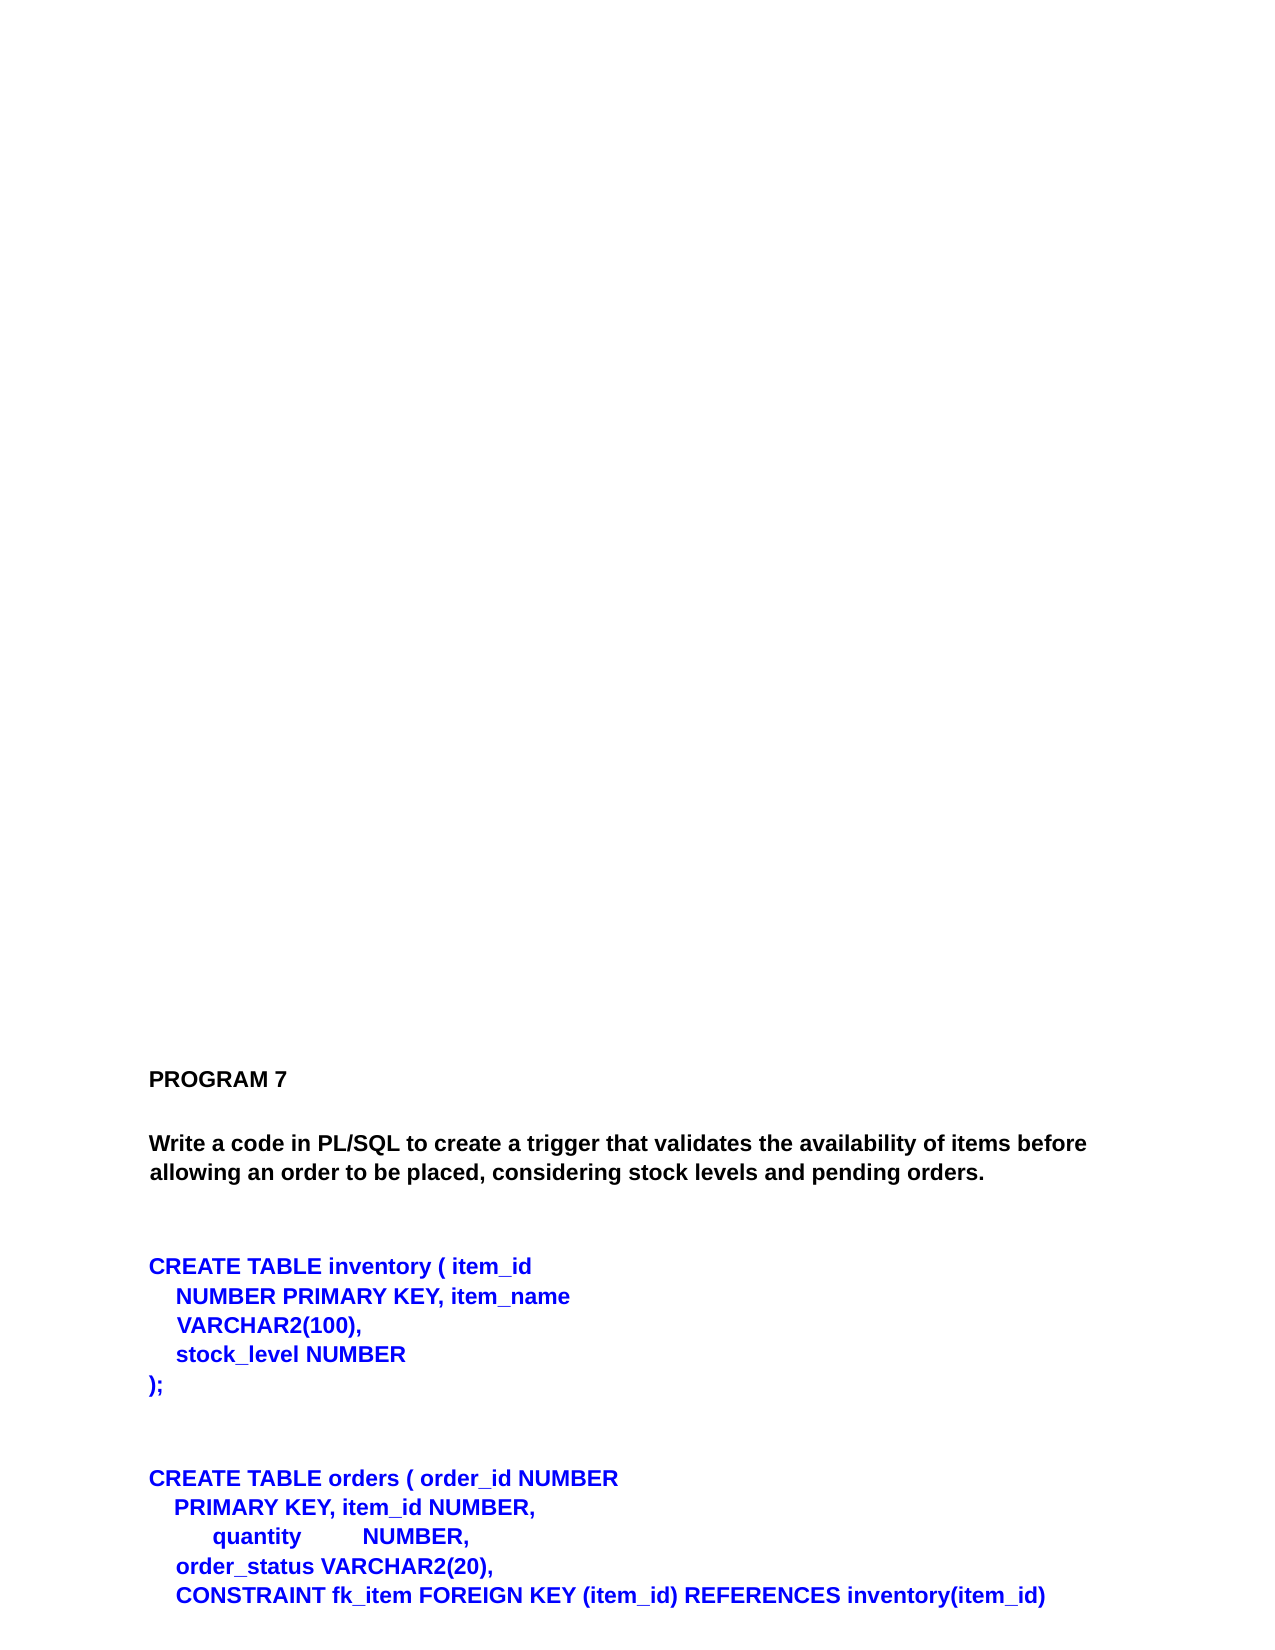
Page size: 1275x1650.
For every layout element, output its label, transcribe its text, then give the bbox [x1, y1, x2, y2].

text CREATE TABLE inventory ( item_id [148, 1253, 1103, 1280]
text order_status VARCHAR2(20), [176, 1553, 1103, 1579]
text CONSTRAINT fk_item FOREIGN KEY (item_id) REFERENCES inventory(item_id) [176, 1582, 1103, 1608]
text Write a code in PL/SQL to create a trigger that validates the availability of items before allowing an order to be placed, considering stock levels and pending orders. [148, 1130, 1126, 1186]
text NUMBER PRIMARY KEY, item_name VARCHAR2(100), [176, 1283, 660, 1338]
text ); [148, 1371, 1103, 1397]
text CREATE TABLE orders ( order_id NUMBER PRIMARY KEY, item_id NUMBER, quantity NUMBER, [148, 1465, 652, 1549]
text stock_level NUMBER [176, 1341, 1103, 1368]
text PROGRAM 7 [148, 1066, 1126, 1092]
